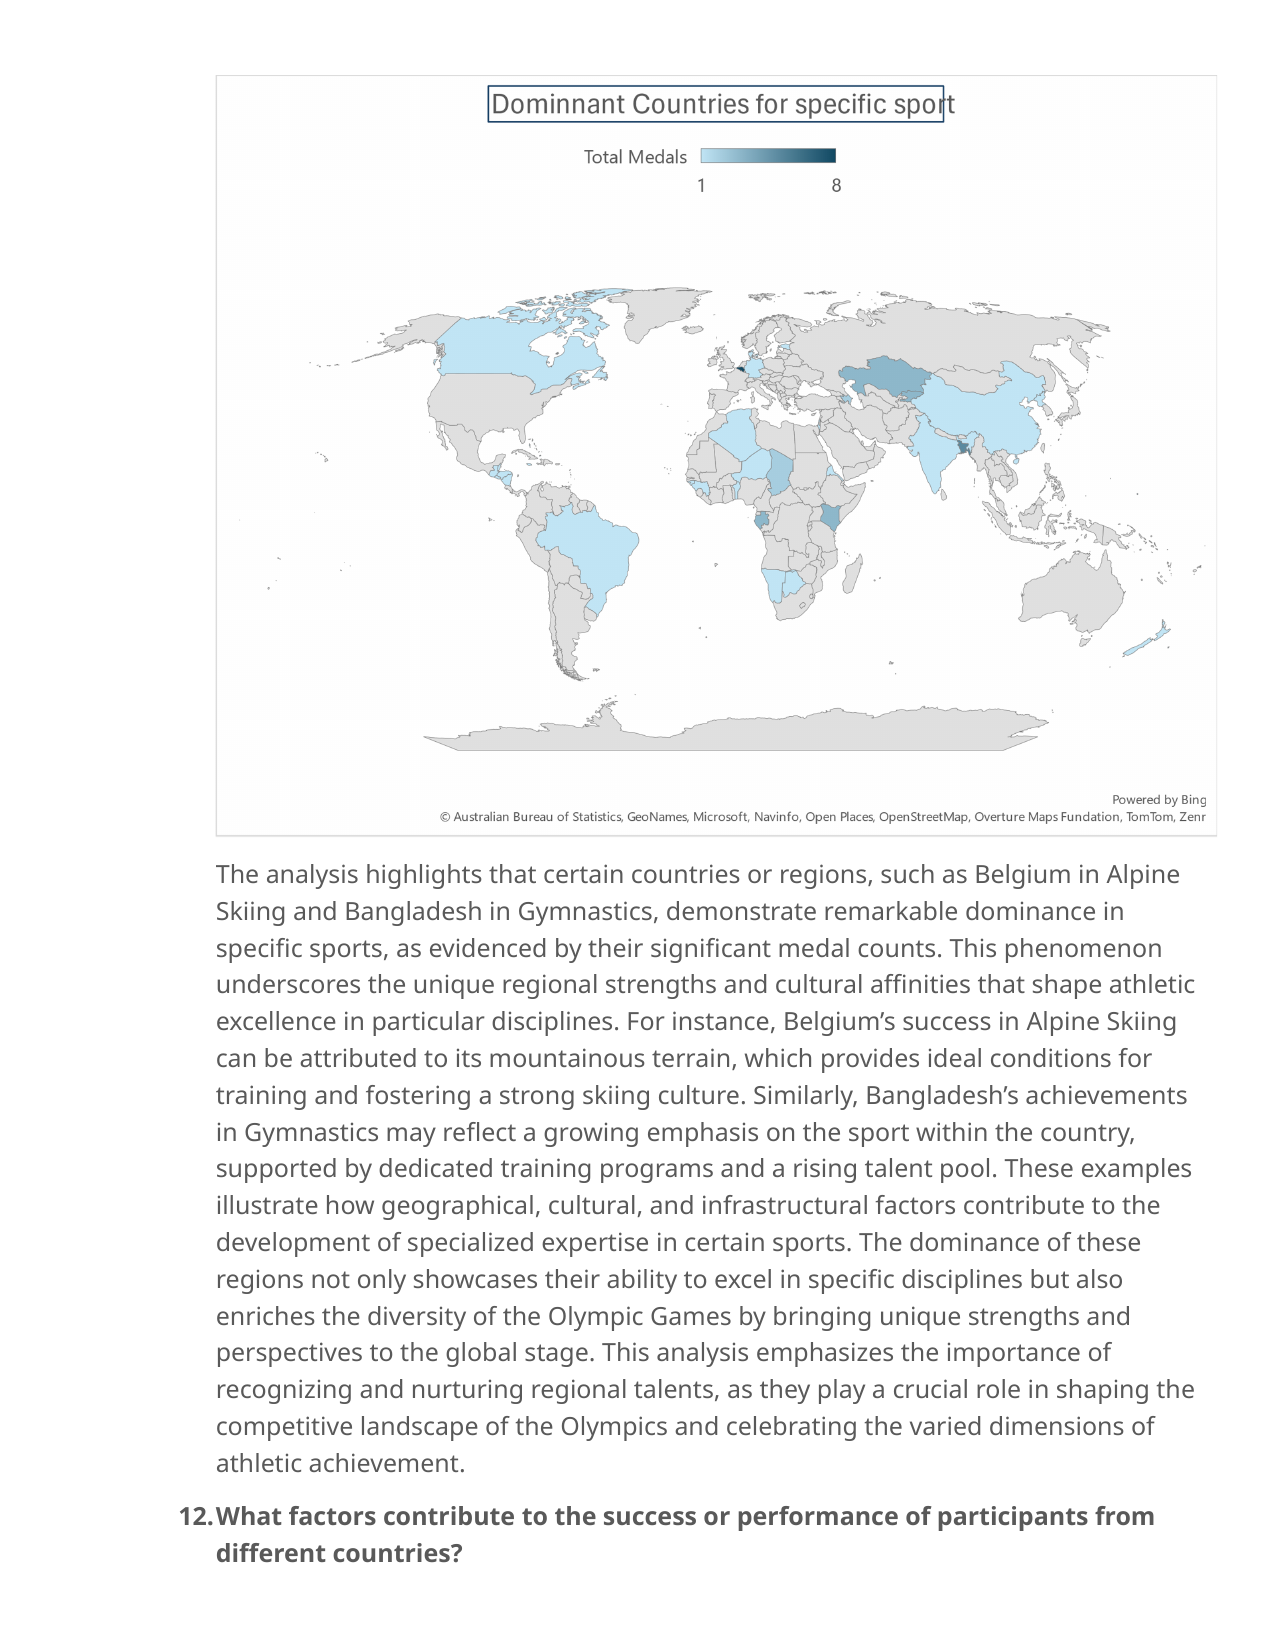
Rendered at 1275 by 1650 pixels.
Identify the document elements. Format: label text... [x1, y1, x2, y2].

picture [215, 75, 1218, 838]
text The analysis highlights that certain countries or regions, such as Belgium in Alpine Skiing and Bangladesh in Gymnastics, demonstrate remarkable dominance in specific sports, as evidenced by their significant medal counts. This phenomenon underscores the unique regional strengths and cultural affinities that shape athletic excellence in particular disciplines. For instance, Belgium’s success in Alpine Skiing can be attributed to its mountainous terrain, which provides ideal conditions for training and fostering a strong skiing culture. Similarly, Bangladesh’s achievements in Gymnastics may reflect a growing emphasis on the sport within the country, supported by dedicated training programs and a rising talent pool. These examples illustrate how geographical, cultural, and infrastructural factors contribute to the development of specialized expertise in certain sports. The dominance of these regions not only showcases their ability to excel in specific disciplines but also enriches the diversity of the Olympic Games by bringing unique strengths and perspectives to the global stage. This analysis emphasizes the importance of recognizing and nurturing regional talents, as they play a crucial role in shaping the competitive landscape of the Olympics and celebrating the varied dimensions of athletic achievement. [216, 857, 1200, 1479]
list What factors contribute to the success or performance of participants from different countries? [178, 1499, 1200, 1569]
